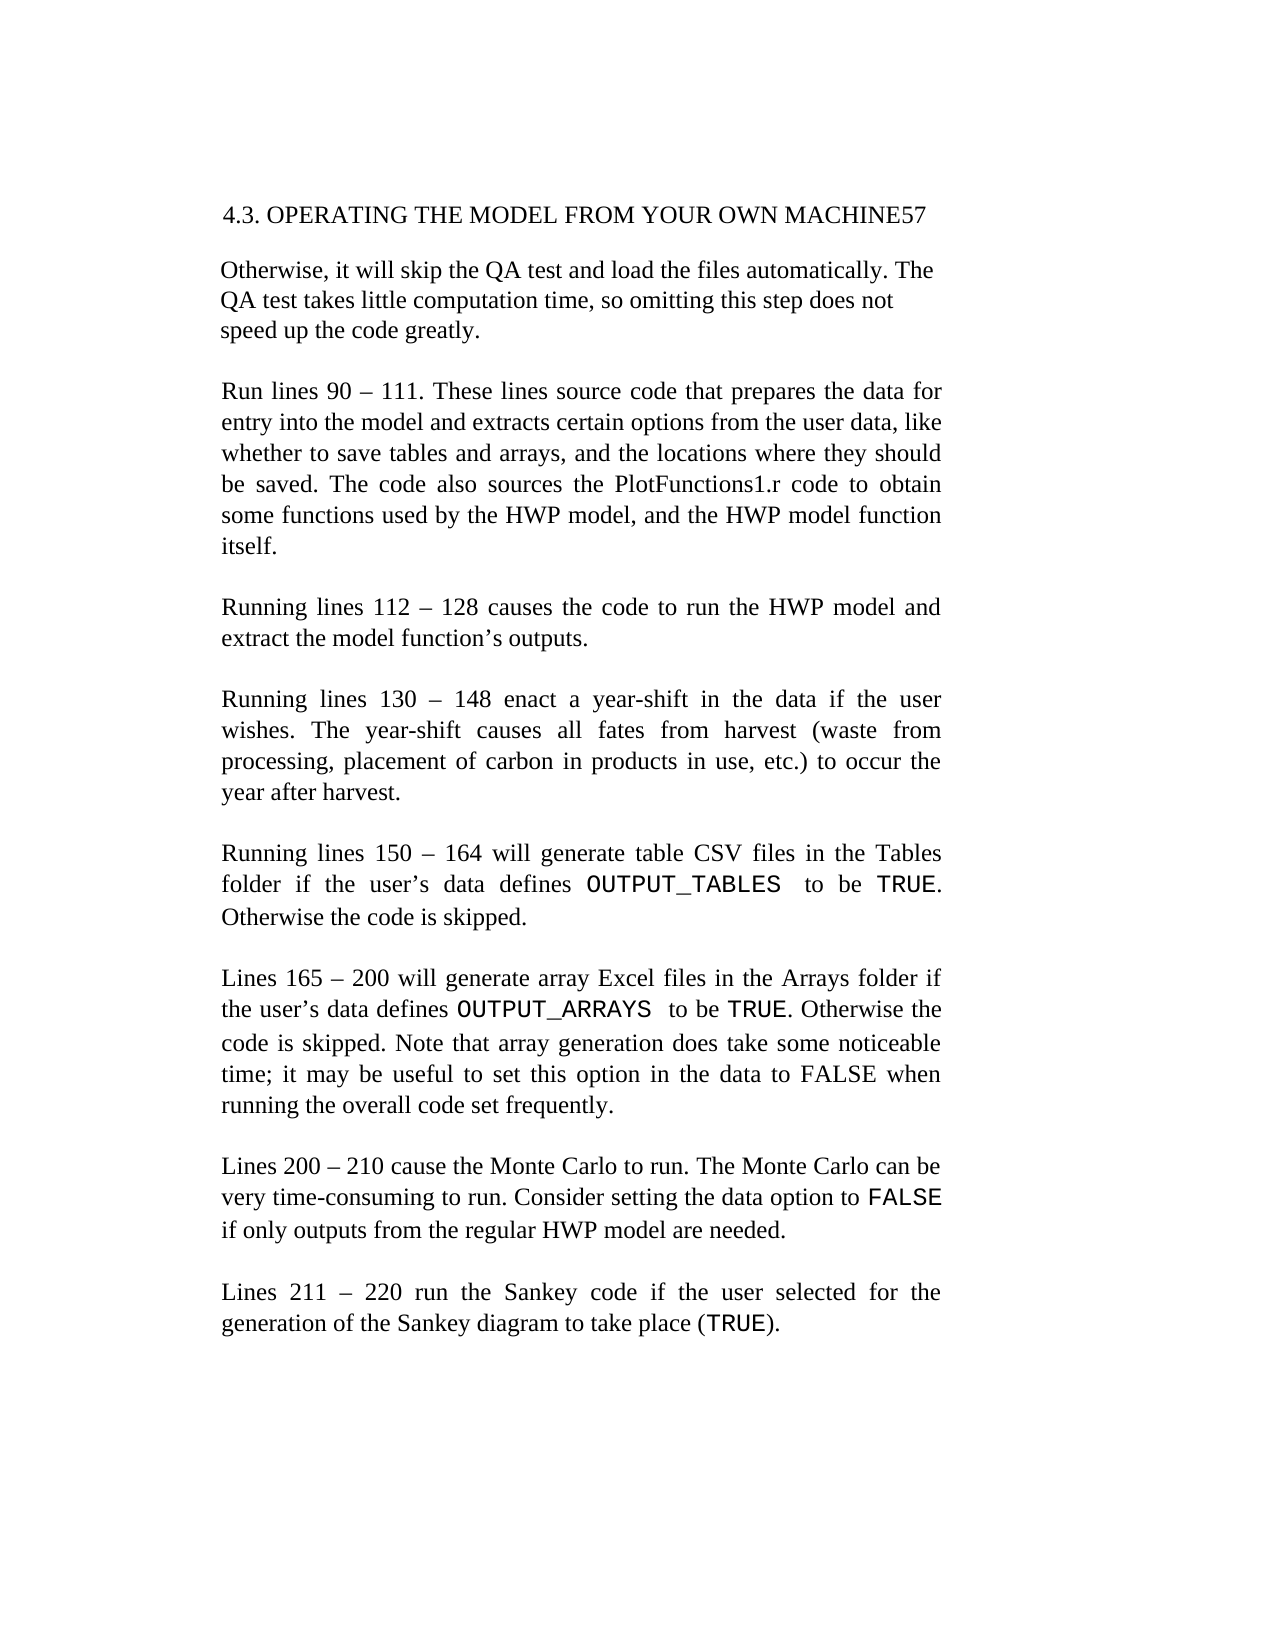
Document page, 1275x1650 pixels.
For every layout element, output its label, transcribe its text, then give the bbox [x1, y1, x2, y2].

text Lines 200 – 210 cause the Monte Carlo to run. The Monte Carlo can be very time-consuming to run. Consider setting the data option to FALSE if only outputs from the regular HWP model are needed. [221, 1151, 942, 1244]
text Lines 211 – 220 run the Sankey code if the user selected for the generation of the Sankey diagram to take place (TRUE). [221, 1277, 942, 1339]
text Running lines 130 – 148 enact a year-shift in the data if the user wishes. The year-shift causes all fates from harvest (waste from processing, placement of carbon in products in use, etc.) to occur the year after harvest. [221, 684, 942, 806]
text Running lines 150 – 164 will generate table CSV files in the Tables folder if the user’s data defines OUTPUT_TABLES to be TRUE. Otherwise the code is skipped. [221, 838, 942, 931]
text Run lines 90 – 111. These lines source code that prepares the data for entry into the model and extracts certain options from the user data, like whether to save tables and arrays, and the locations where they should be saved. The code also sources the PlotFunctions1.r code to obtain some functions used by the HWP model, and the HWP model function itself. [221, 376, 942, 560]
text Running lines 112 – 128 causes the code to run the HWP model and extract the model function’s outputs. [221, 592, 942, 652]
text Lines 165 – 200 will generate array Excel files in the Arrays folder if the user’s data defines OUTPUT_ARRAYS to be TRUE. Otherwise the code is skipped. Note that array generation does take some noticeable time; it may be useful to set this option in the data to FALSE when running the overall code set frequently. [221, 963, 942, 1118]
